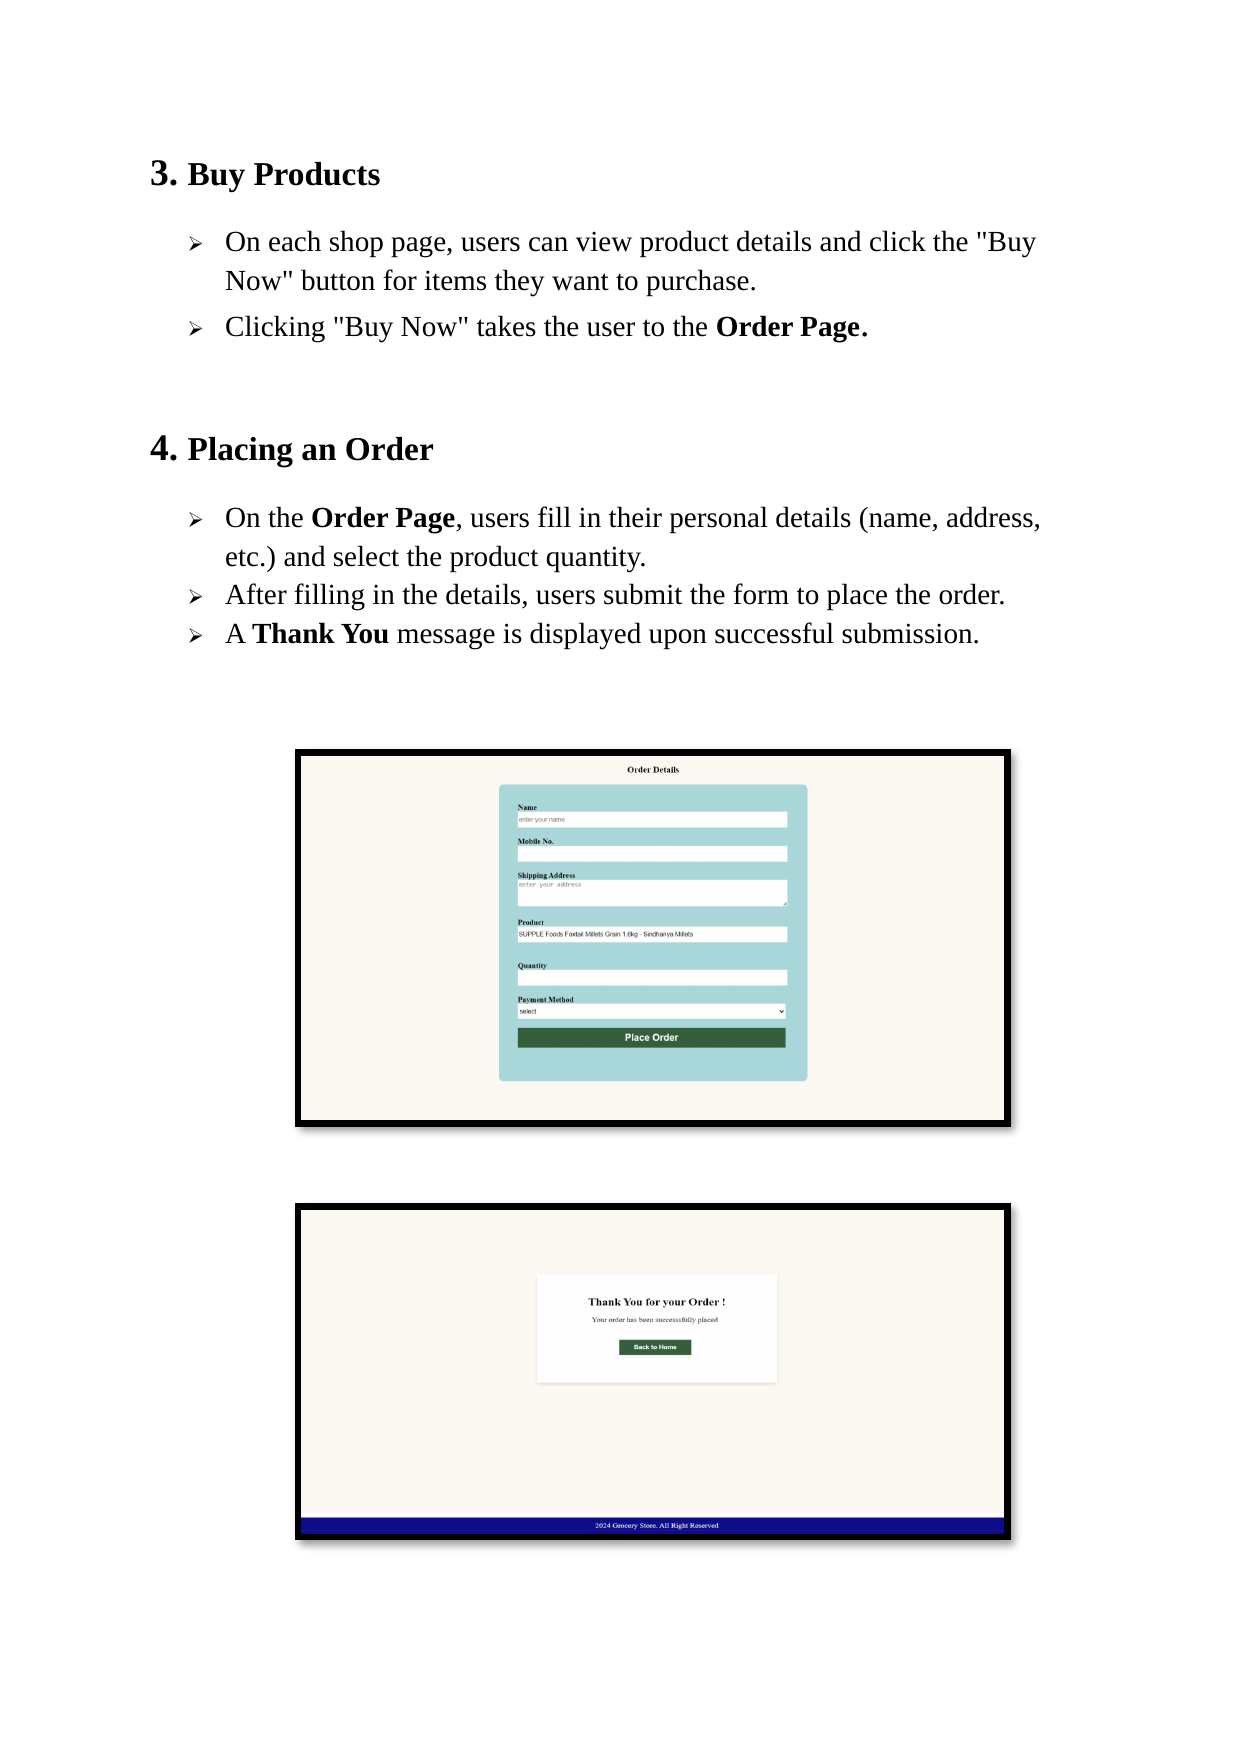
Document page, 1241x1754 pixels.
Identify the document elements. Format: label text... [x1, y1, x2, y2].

text 4. Placing an Order [150, 426, 1090, 469]
text 3. Buy Products [150, 150, 1090, 193]
list On the Order Page, users fill in their personal details (name, address, etc.) and select the product quantity. [187, 500, 1090, 572]
picture [301, 1210, 1004, 1534]
list Clicking "Buy Now" takes the user to the Order Page. [187, 302, 1090, 345]
picture [301, 756, 1004, 1120]
list On each shop page, users can view product details and click the "Buy Now" button for items they want to purchase. [187, 224, 1090, 297]
list A Thank You message is displayed upon successful submission. [187, 616, 1090, 649]
list After filling in the details, users submit the form to place the order. [187, 577, 1090, 611]
